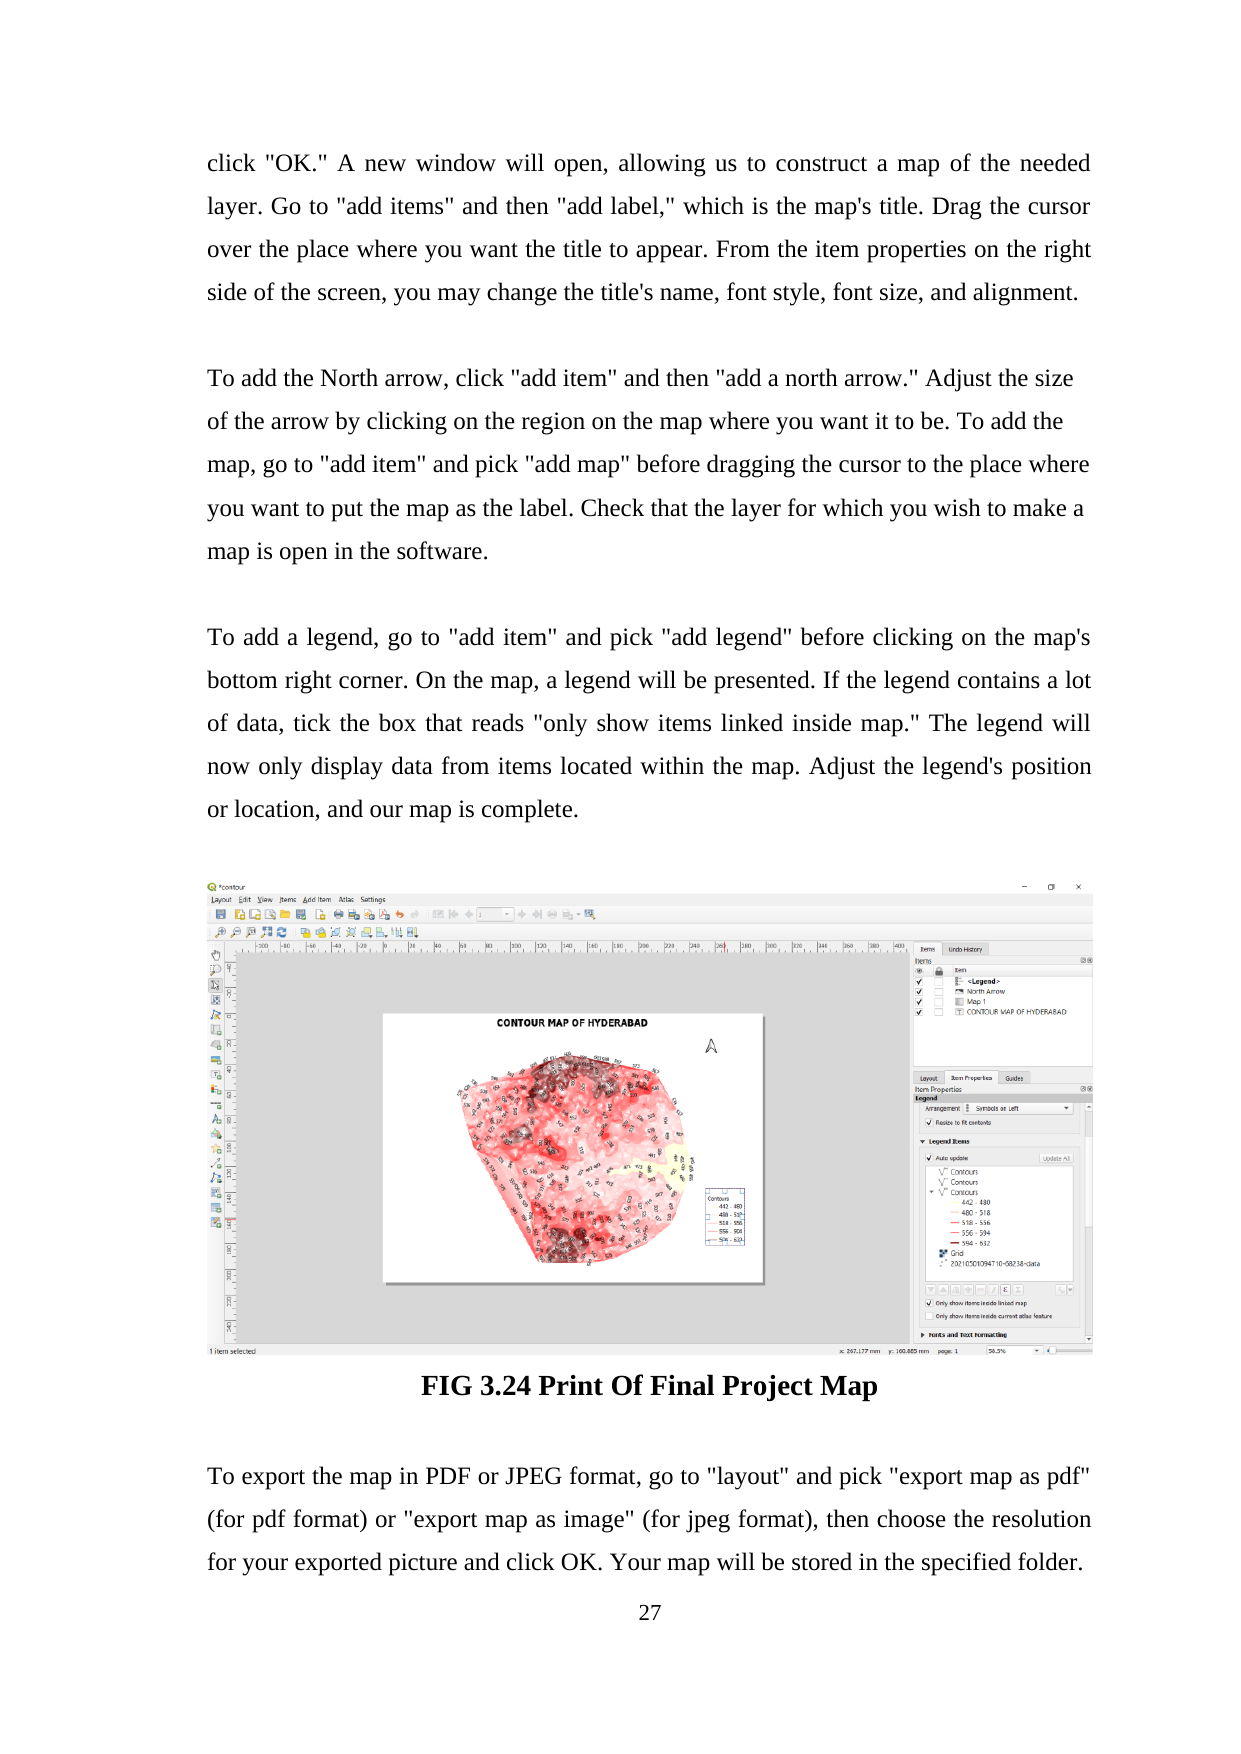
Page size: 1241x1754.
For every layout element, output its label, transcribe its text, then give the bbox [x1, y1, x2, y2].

picture [206, 880, 1093, 1355]
text To export the map in PDF or JPEG format, go to "layout" and pick "export map as pdf" (for pdf format) or "export map as image" (for jpeg format), then choose the resolution for your exported picture and click OK. Your map will be stored in the specified folder. [207, 1461, 1092, 1576]
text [207, 148, 1092, 306]
text FIG 3.24 Print Of Final Project Map [207, 1368, 1092, 1401]
text To add the North arrow, click "add item" and then "add a north arrow." Adjust the size of the arrow by clicking on the region on the map where you want it to be. To add the map, go to "add item" and pick "add map" before dragging the cursor to the place where you want to put the map as the label. Check that the layer for which you wish to make a map is open in the software. [207, 363, 1092, 564]
text To add a legend, go to "add item" and pick "add legend" before clicking on the map's bottom right corner. On the map, a legend will be presented. If the legend contains a lot of data, tick the box that reads "only show items linked inside map." The legend will now only display data from items located within the map. Adjust the legend's position or location, and our map is complete. [207, 622, 1092, 823]
